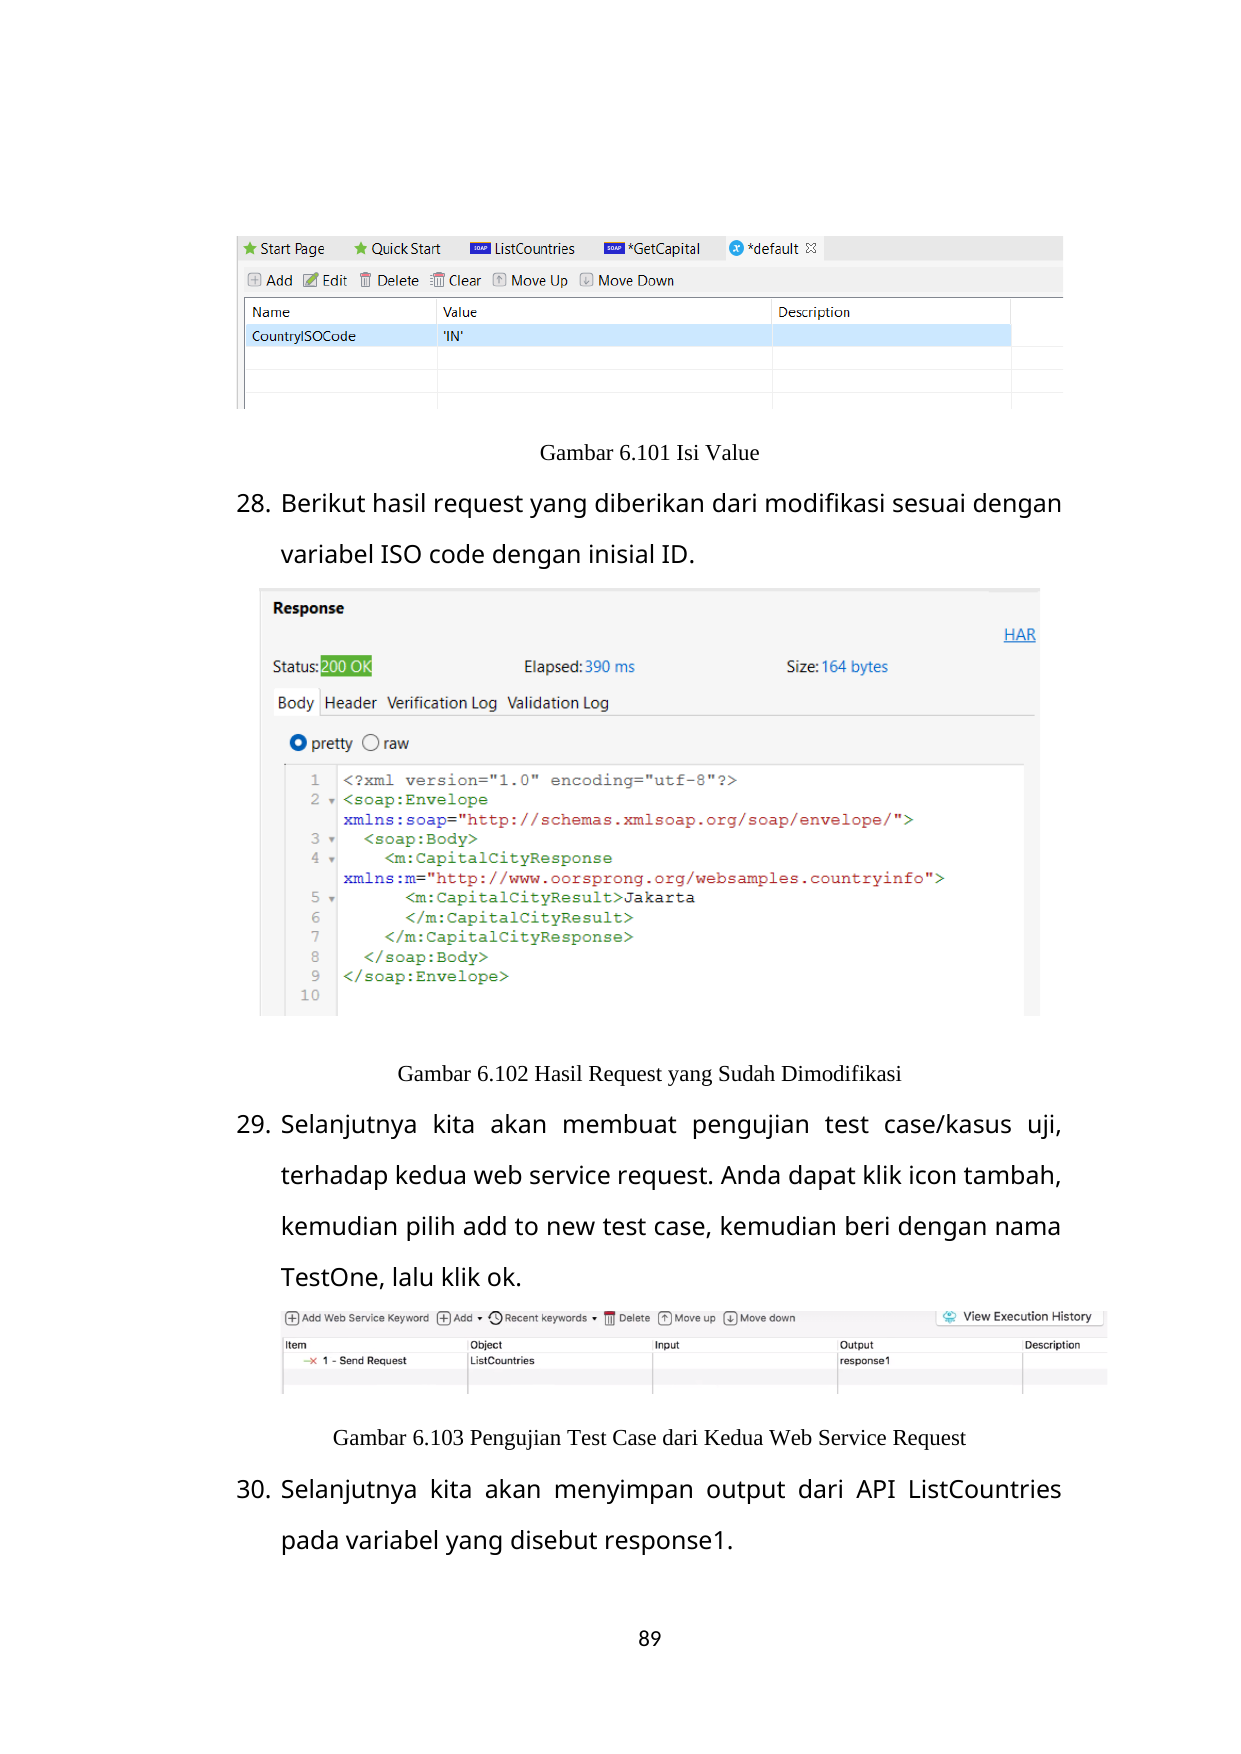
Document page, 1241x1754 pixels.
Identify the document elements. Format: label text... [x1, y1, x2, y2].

text Gambar 6.65 Pengujian Test Case dari Kedua Web Service Request [236, 1424, 1063, 1451]
picture [259, 588, 1041, 1016]
text Gambar 6.63 Isi Value [236, 439, 1063, 465]
list Berikut hasil request yang diberikan dari modifikasi sesuai dengan variabel ISO code dengan inisial ID. [236, 486, 1063, 571]
list Selanjutnya kita akan membuat pengujian test case/kasus uji, terhadap kedua web service request. Anda dapat klik icon tambah, kemudian pilih add to new test case, kemudian beri dengan nama TestOne, lalu klik ok. [236, 1107, 1063, 1294]
list Selanjutnya kita akan menyimpan output dari API ListCountries pada variabel yang disebut response1. [236, 1472, 1063, 1557]
picture [236, 236, 1064, 409]
picture [280, 1311, 1108, 1394]
text Gambar 6.64 Hasil Request yang Sudah Dimodifikasi [236, 1060, 1063, 1086]
